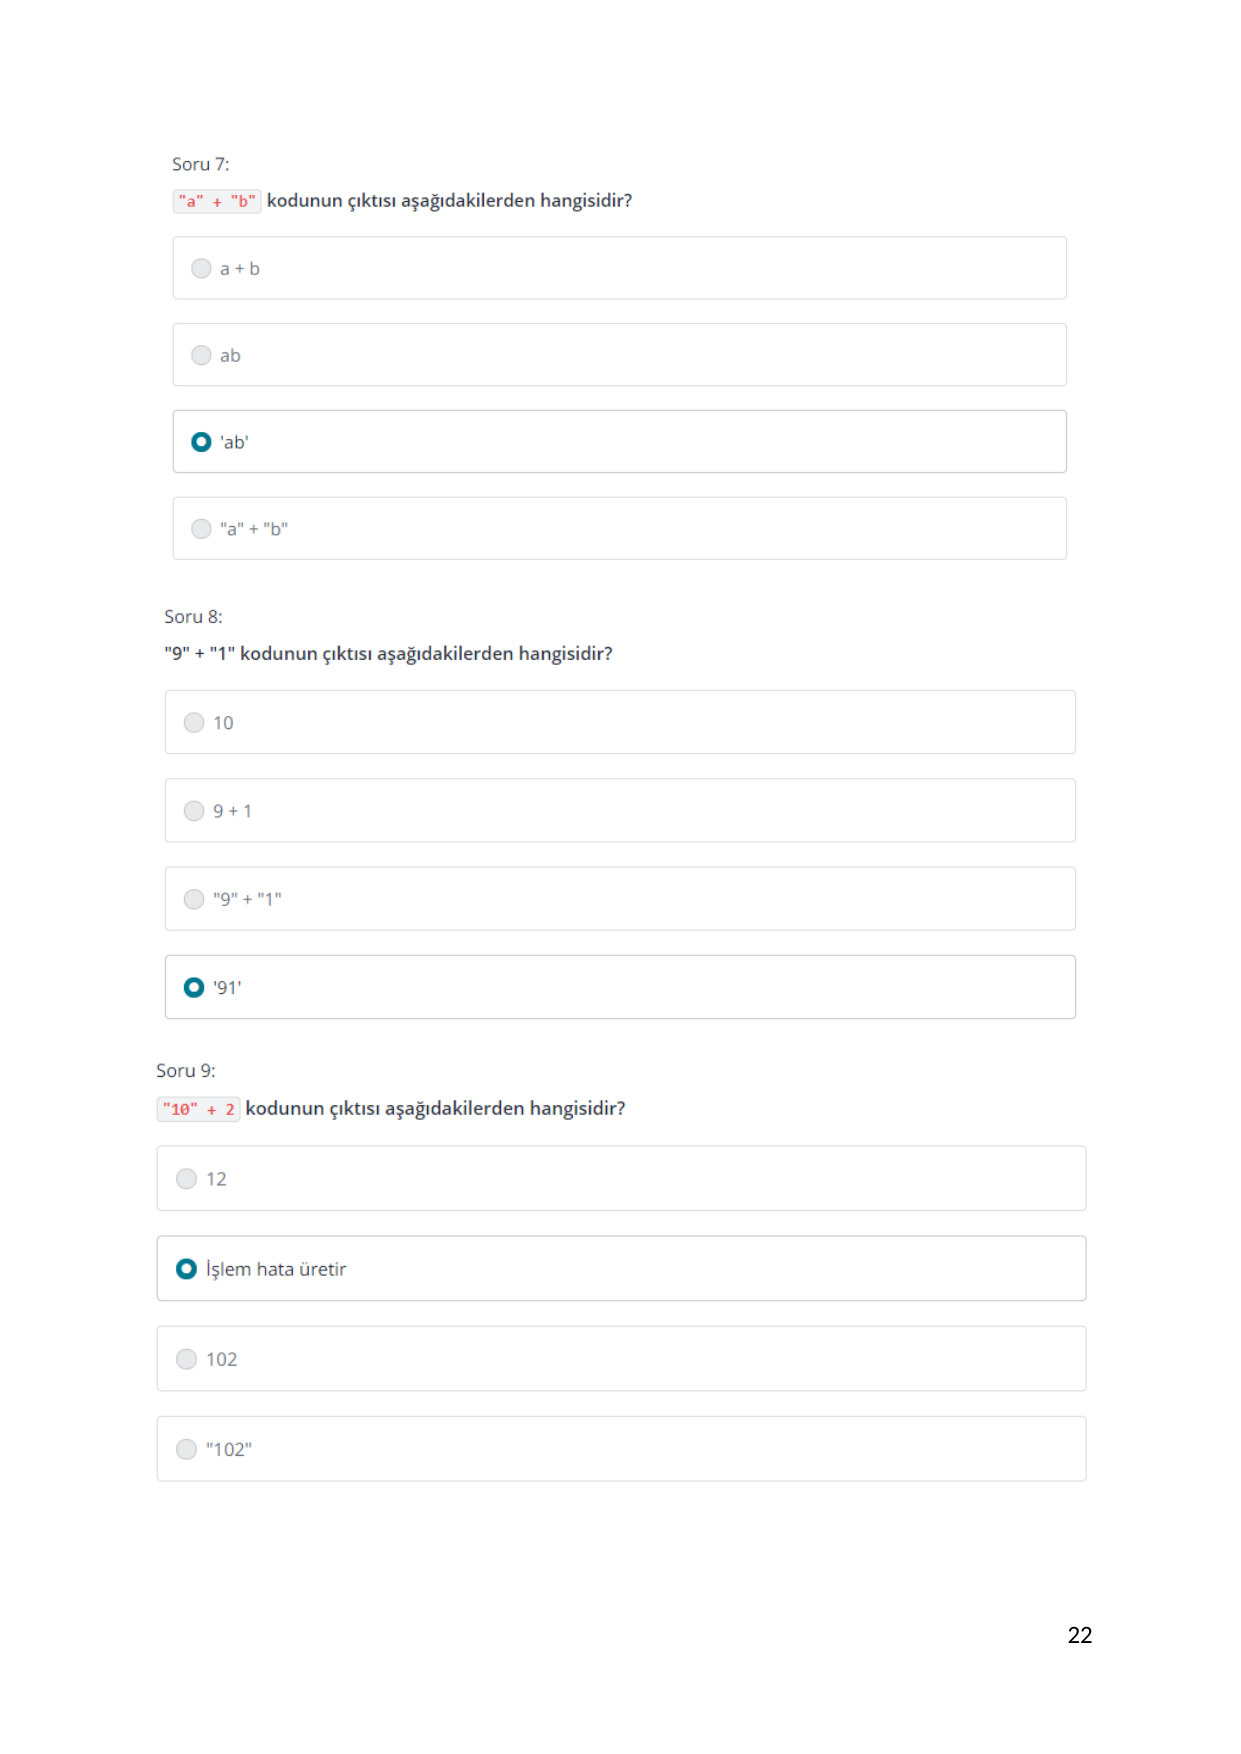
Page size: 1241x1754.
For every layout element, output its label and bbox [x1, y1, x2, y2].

picture [147, 147, 1093, 580]
picture [147, 1054, 1093, 1500]
picture [147, 598, 1093, 1036]
